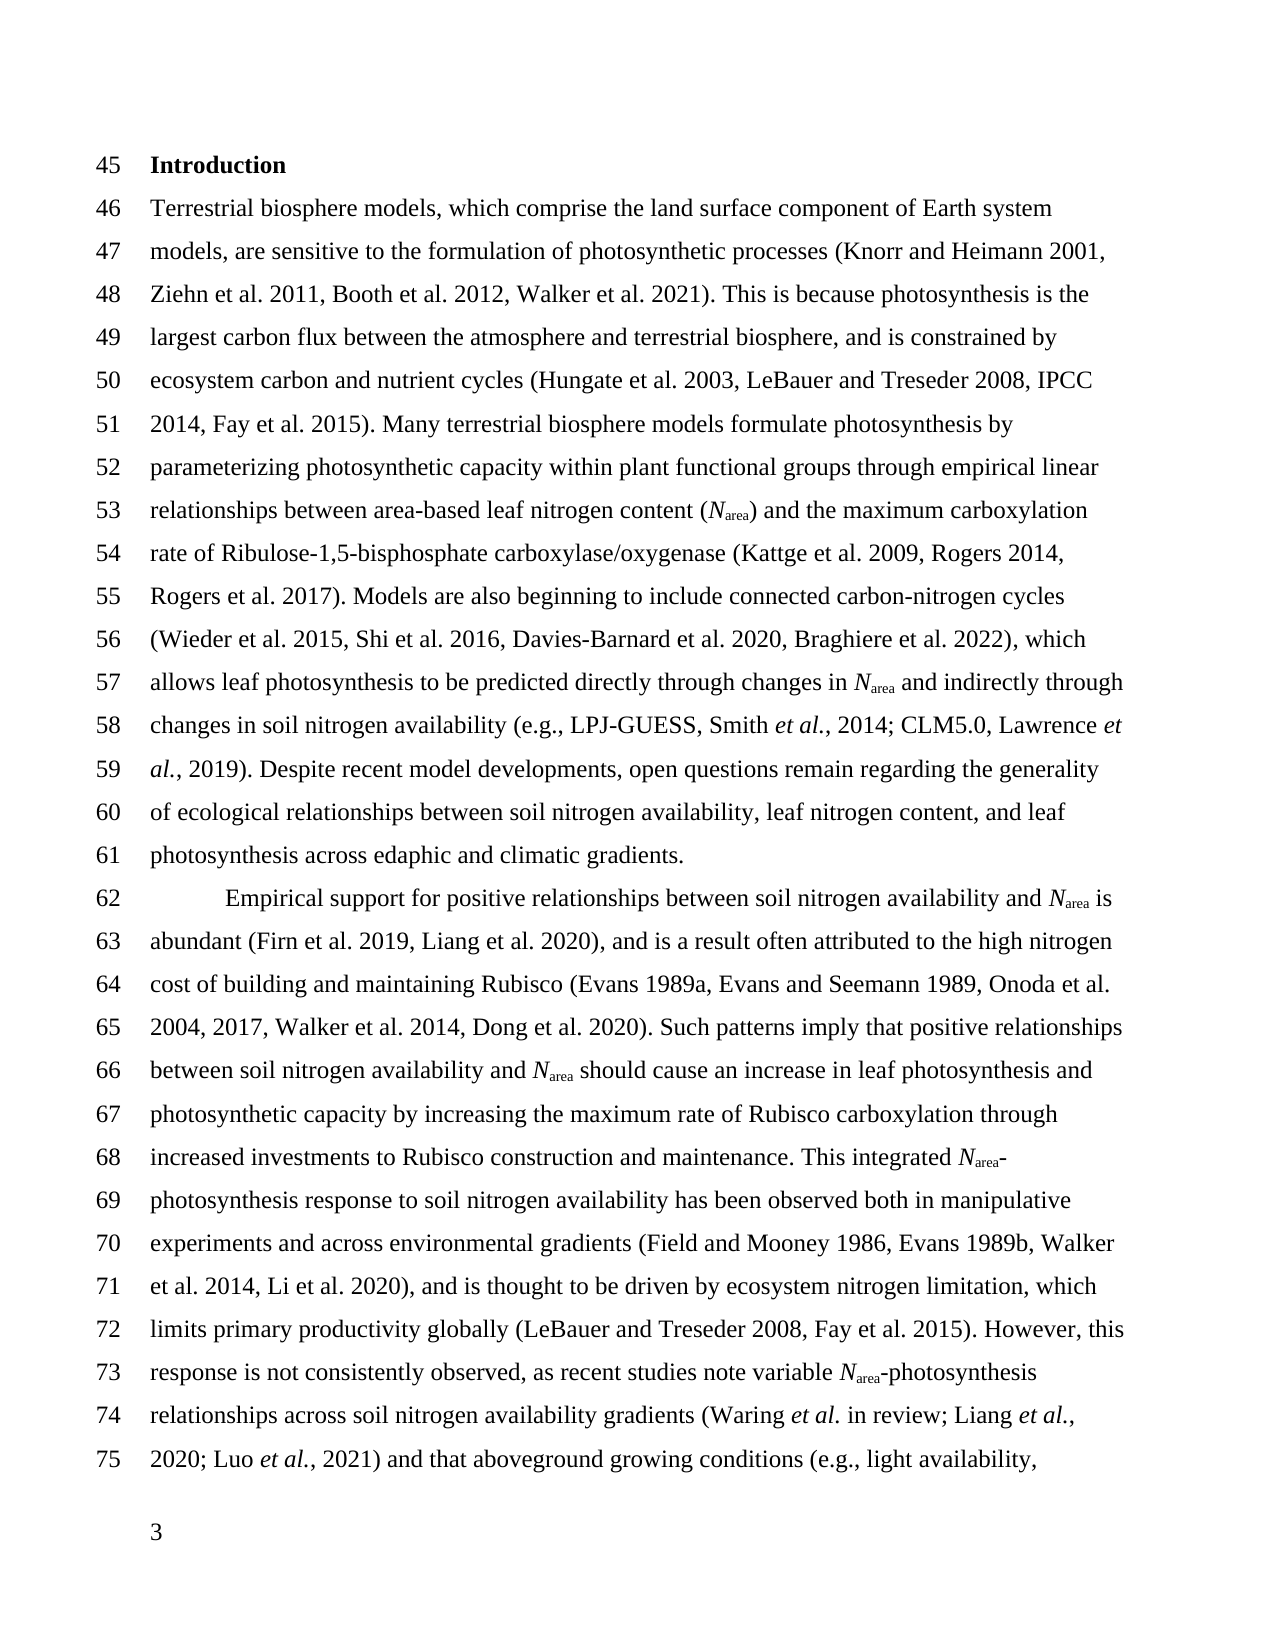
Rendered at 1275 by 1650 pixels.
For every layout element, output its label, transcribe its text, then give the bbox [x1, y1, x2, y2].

text Terrestrial biosphere models, which comprise the land surface component of Earth system models, are sensitive to the formulation of photosynthetic processes (Knorr and Heimann 2001, Ziehn et al. 2011, Booth et al. 2012, Walker et al. 2021). This is because photosynthesis is the largest carbon flux between the atmosphere and terrestrial biosphere, and is constrained by ecosystem carbon and nutrient cycles (Hungate et al. 2003, LeBauer and Treseder 2008, IPCC 2014, Fay et al. 2015). Many terrestrial biosphere models formulate photosynthesis by parameterizing photosynthetic capacity within plant functional groups through empirical linear relationships between area-based leaf nitrogen content (Narea) and the maximum carboxylation rate of Ribulose-1,5-bisphosphate carboxylase/oxygenase (Kattge et al. 2009, Rogers 2014, Rogers et al. 2017). Models are also beginning to include connected carbon-nitrogen cycles (Wieder et al. 2015, Shi et al. 2016, Davies-Barnard et al. 2020, Braghiere et al. 2022), which allows leaf photosynthesis to be predicted directly through changes in Narea and indirectly through changes in soil nitrogen availability (e.g., LPJ-GUESS, Smith et al., 2014; CLM5.0, Lawrence et al., 2019). Despite recent model developments, open questions remain regarding the generality of ecological relationships between soil nitrogen availability, leaf nitrogen content, and leaf photosynthesis across edaphic and climatic gradients. [150, 193, 1125, 869]
text Introduction [150, 150, 1125, 179]
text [150, 883, 1125, 1472]
